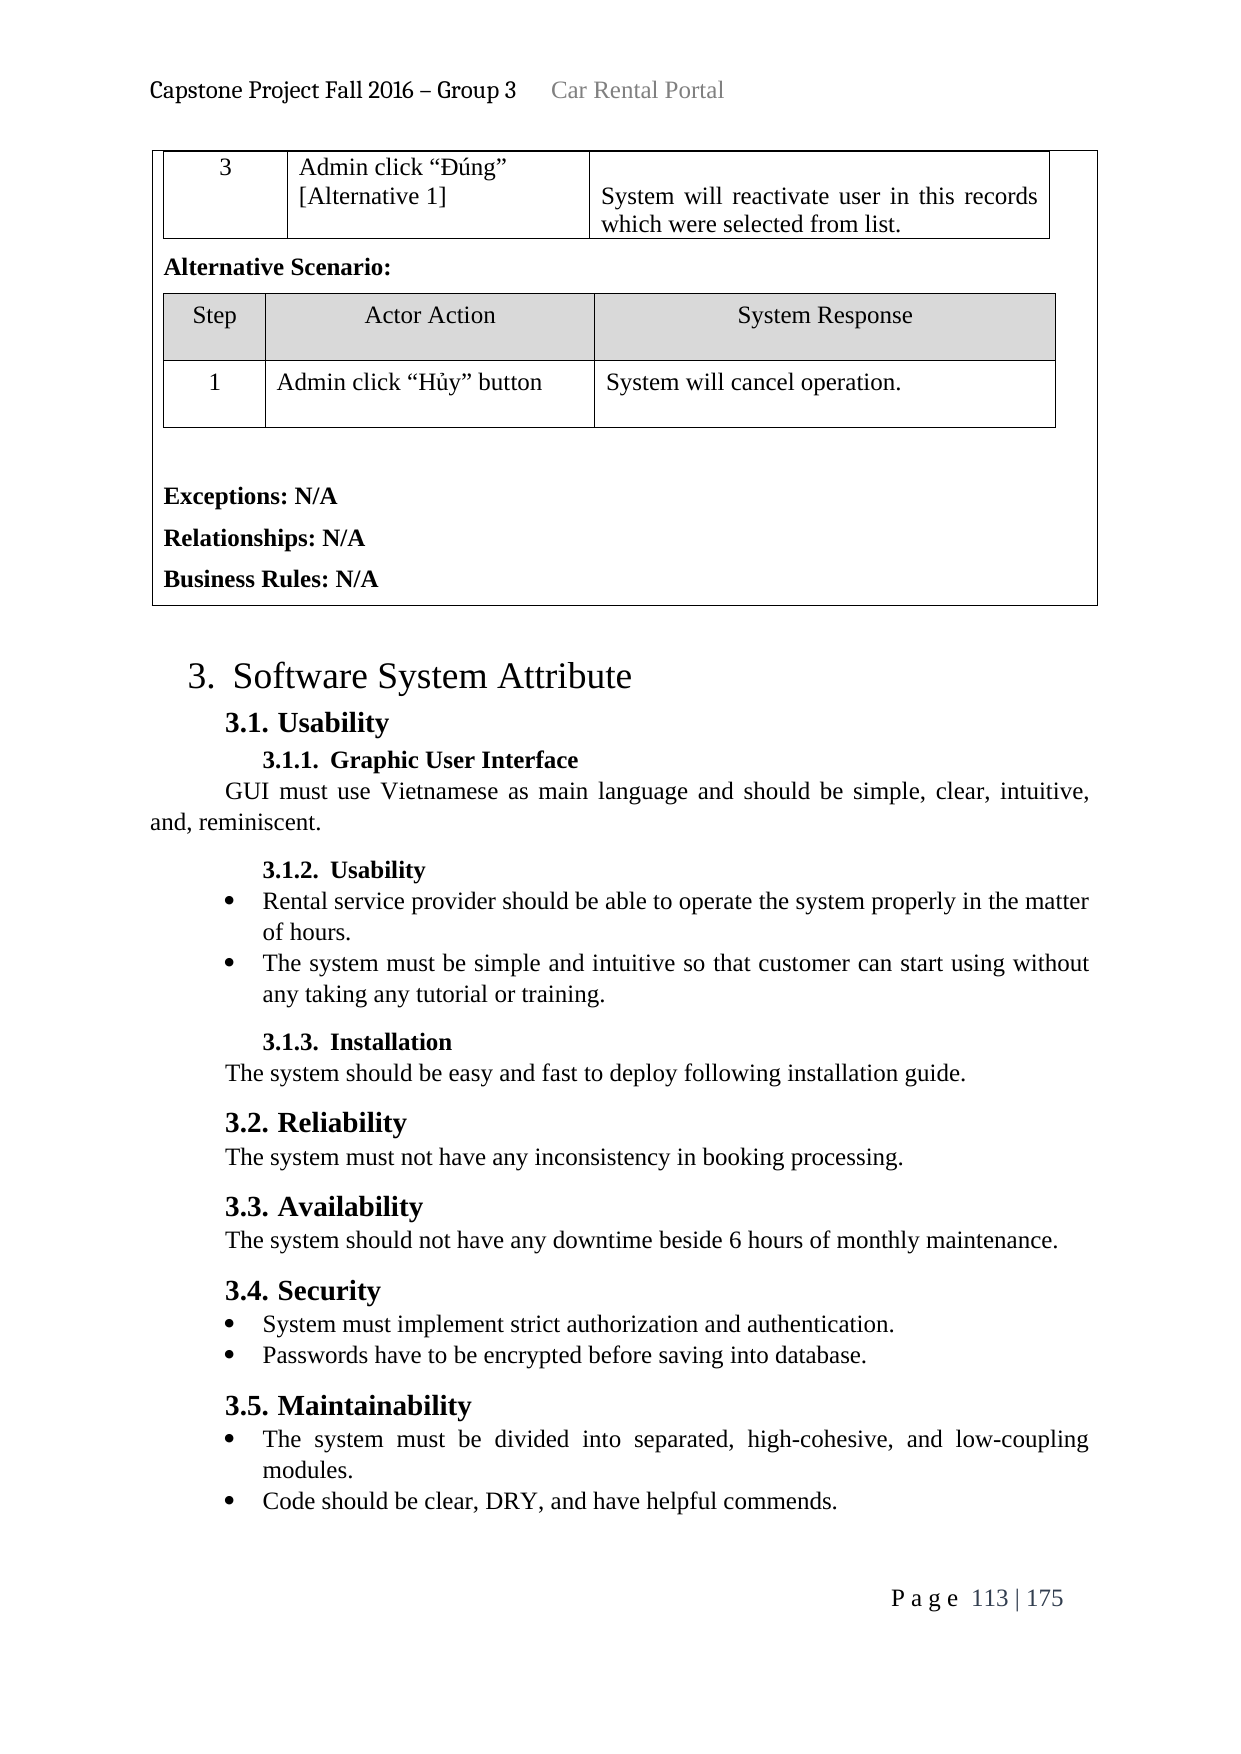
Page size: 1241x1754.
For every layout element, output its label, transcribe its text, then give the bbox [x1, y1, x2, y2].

list Passwords have to be encrypted before saving into database. [225, 1340, 1090, 1369]
list Code should be clear, DRY, and have helpful commends. [225, 1486, 1090, 1515]
text GUI must use Vietnamese as main language and should be simple, clear, intuitive, and, reminiscent. [150, 776, 1090, 836]
subtitle Usability [225, 705, 1090, 738]
subtitle Software System Attribute [187, 654, 1090, 697]
text The system should be easy and fast to deploy following installation guide. [150, 1058, 1090, 1086]
subtitle Availability [225, 1189, 1090, 1223]
list The system must not have any inconsistency in booking processing. [225, 1142, 1090, 1170]
list The system must be divided into separated, high-cohesive, and low-coupling modules. [225, 1424, 1090, 1484]
subtitle Security [225, 1273, 1090, 1307]
subtitle Usability [262, 855, 1090, 883]
subtitle Reliability [225, 1105, 1090, 1139]
list System must implement strict authorization and authentication. [225, 1309, 1090, 1338]
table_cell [153, 151, 1097, 605]
list The system must be simple and intuitive so that customer can start using without any taking any tutorial or training. [225, 948, 1090, 1008]
list Rental service provider should be able to operate the system properly in the matter of hours. [225, 886, 1090, 946]
text The system should not have any downtime beside 6 hours of monthly maintenance. [225, 1225, 1090, 1254]
subtitle Maintainability [225, 1388, 1090, 1422]
subtitle Graphic User Interface [262, 745, 1090, 774]
subtitle Installation [262, 1027, 1090, 1055]
